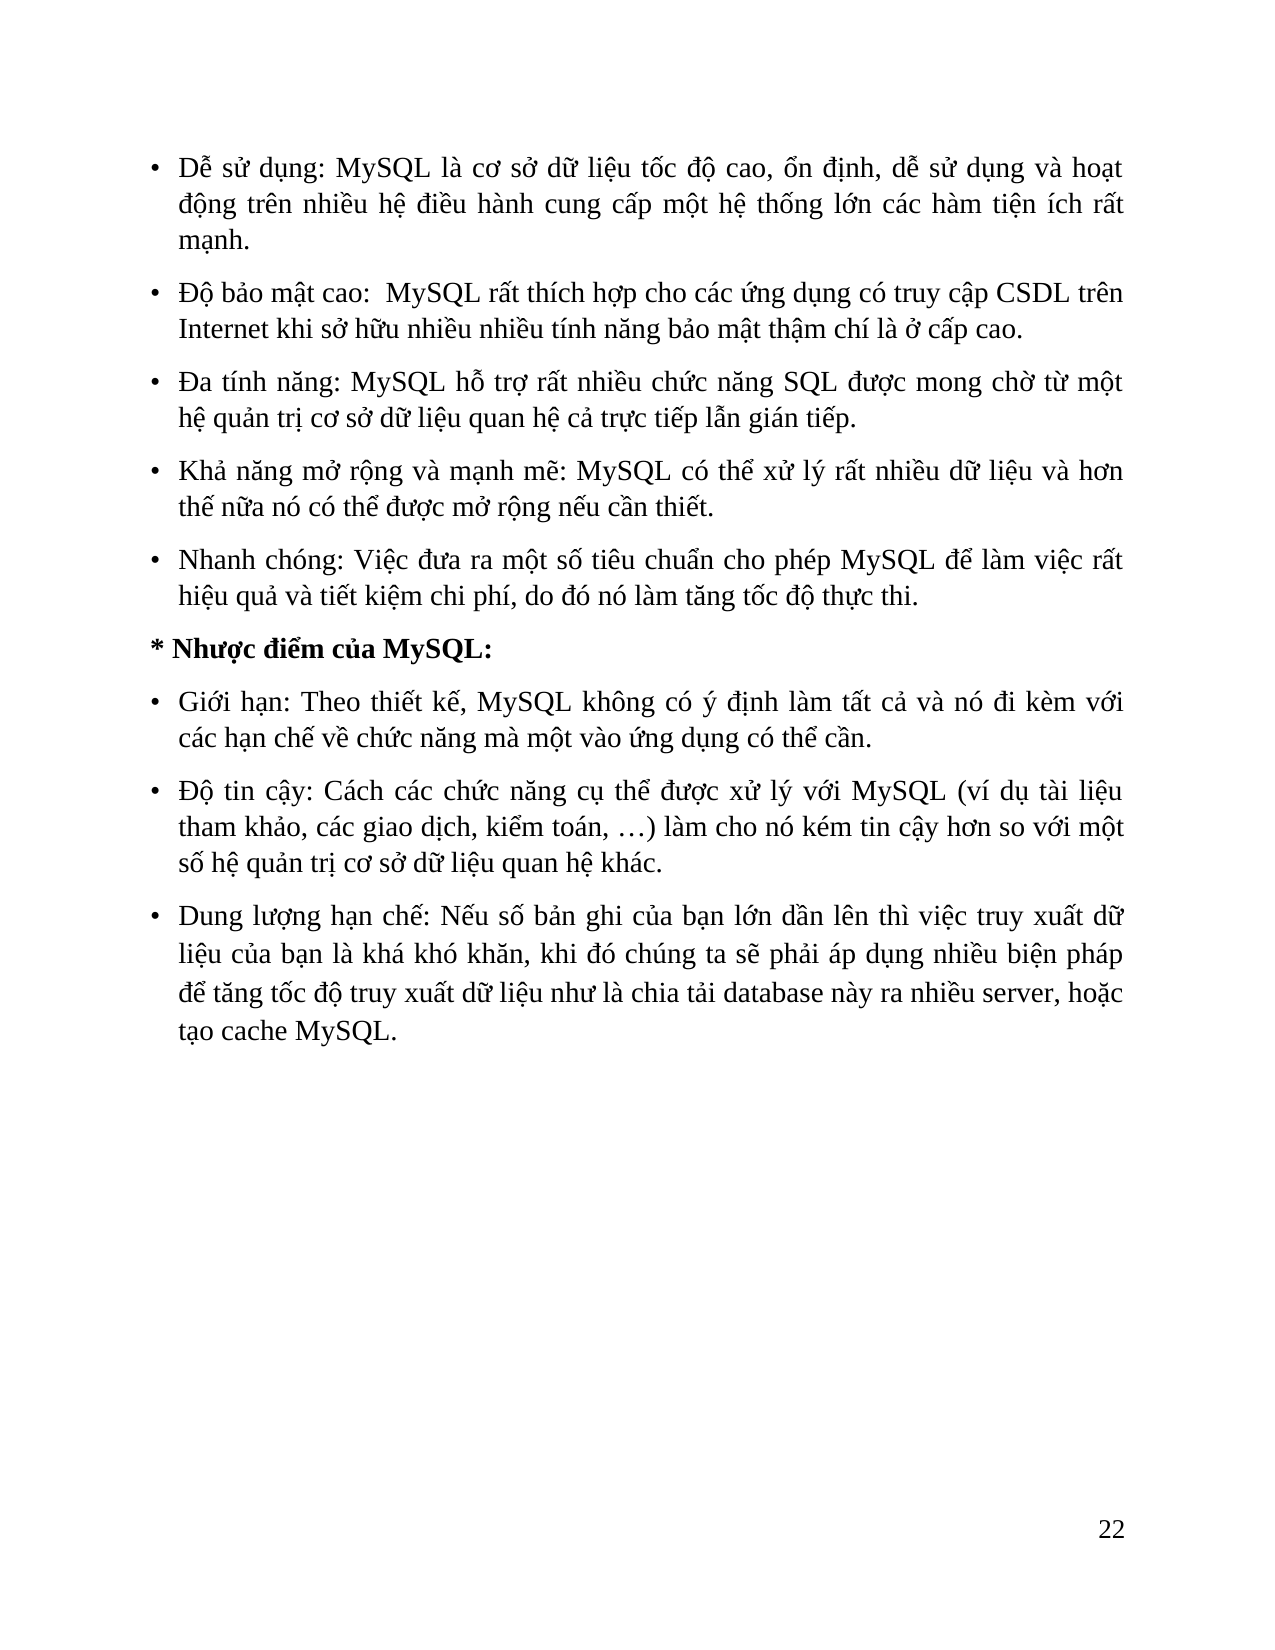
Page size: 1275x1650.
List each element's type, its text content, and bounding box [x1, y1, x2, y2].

list Nhanh chóng: Việc đưa ra một số tiêu chuẩn cho phép MySQL để làm việc rất hiệu quả và tiết kiệm chi phí, do đó nó làm tăng tốc độ thực thi. [150, 542, 1125, 612]
text * Nhược điểm của MySQL: [150, 631, 1125, 664]
list Khả năng mở rộng và mạnh mẽ: MySQL có thể xử lý rất nhiều dữ liệu và hơn thế nữa nó có thể được mở rộng nếu cần thiết. [150, 453, 1125, 523]
list Giới hạn: Theo thiết kế, MySQL không có ý định làm tất cả và nó đi kèm với các hạn chế về chức năng mà một vào ứng dụng có thể cần. [150, 684, 1125, 753]
list Dễ sử dụng: MySQL là cơ sở dữ liệu tốc độ cao, ổn định, dễ sử dụng và hoạt động trên nhiều hệ điều hành cung cấp một hệ thống lớn các hàm tiện ích rất mạnh. [150, 150, 1125, 256]
list Dung lượng hạn chế: Nếu số bản ghi của bạn lớn dần lên thì việc truy xuất dữ liệu của bạn là khá khó khăn, khi đó chúng ta sẽ phải áp dụng nhiều biện pháp để tăng tốc độ truy xuất dữ liệu như là chia tải database này ra nhiều server, hoặc tạo cache MySQL. [150, 898, 1125, 1047]
list Độ bảo mật cao: MySQL rất thích hợp cho các ứng dụng có truy cập CSDL trên Internet khi sở hữu nhiều nhiều tính năng bảo mật thậm chí là ở cấp cao. [150, 275, 1125, 345]
list Đa tính năng: MySQL hỗ trợ rất nhiều chức năng SQL được mong chờ từ một hệ quản trị cơ sở dữ liệu quan hệ cả trực tiếp lẫn gián tiếp. [150, 364, 1125, 434]
list Độ tin cậy: Cách các chức năng cụ thể được xử lý với MySQL (ví dụ tài liệu tham khảo, các giao dịch, kiểm toán, …) làm cho nó kém tin cậy hơn so với một số hệ quản trị cơ sở dữ liệu quan hệ khác. [150, 773, 1125, 878]
